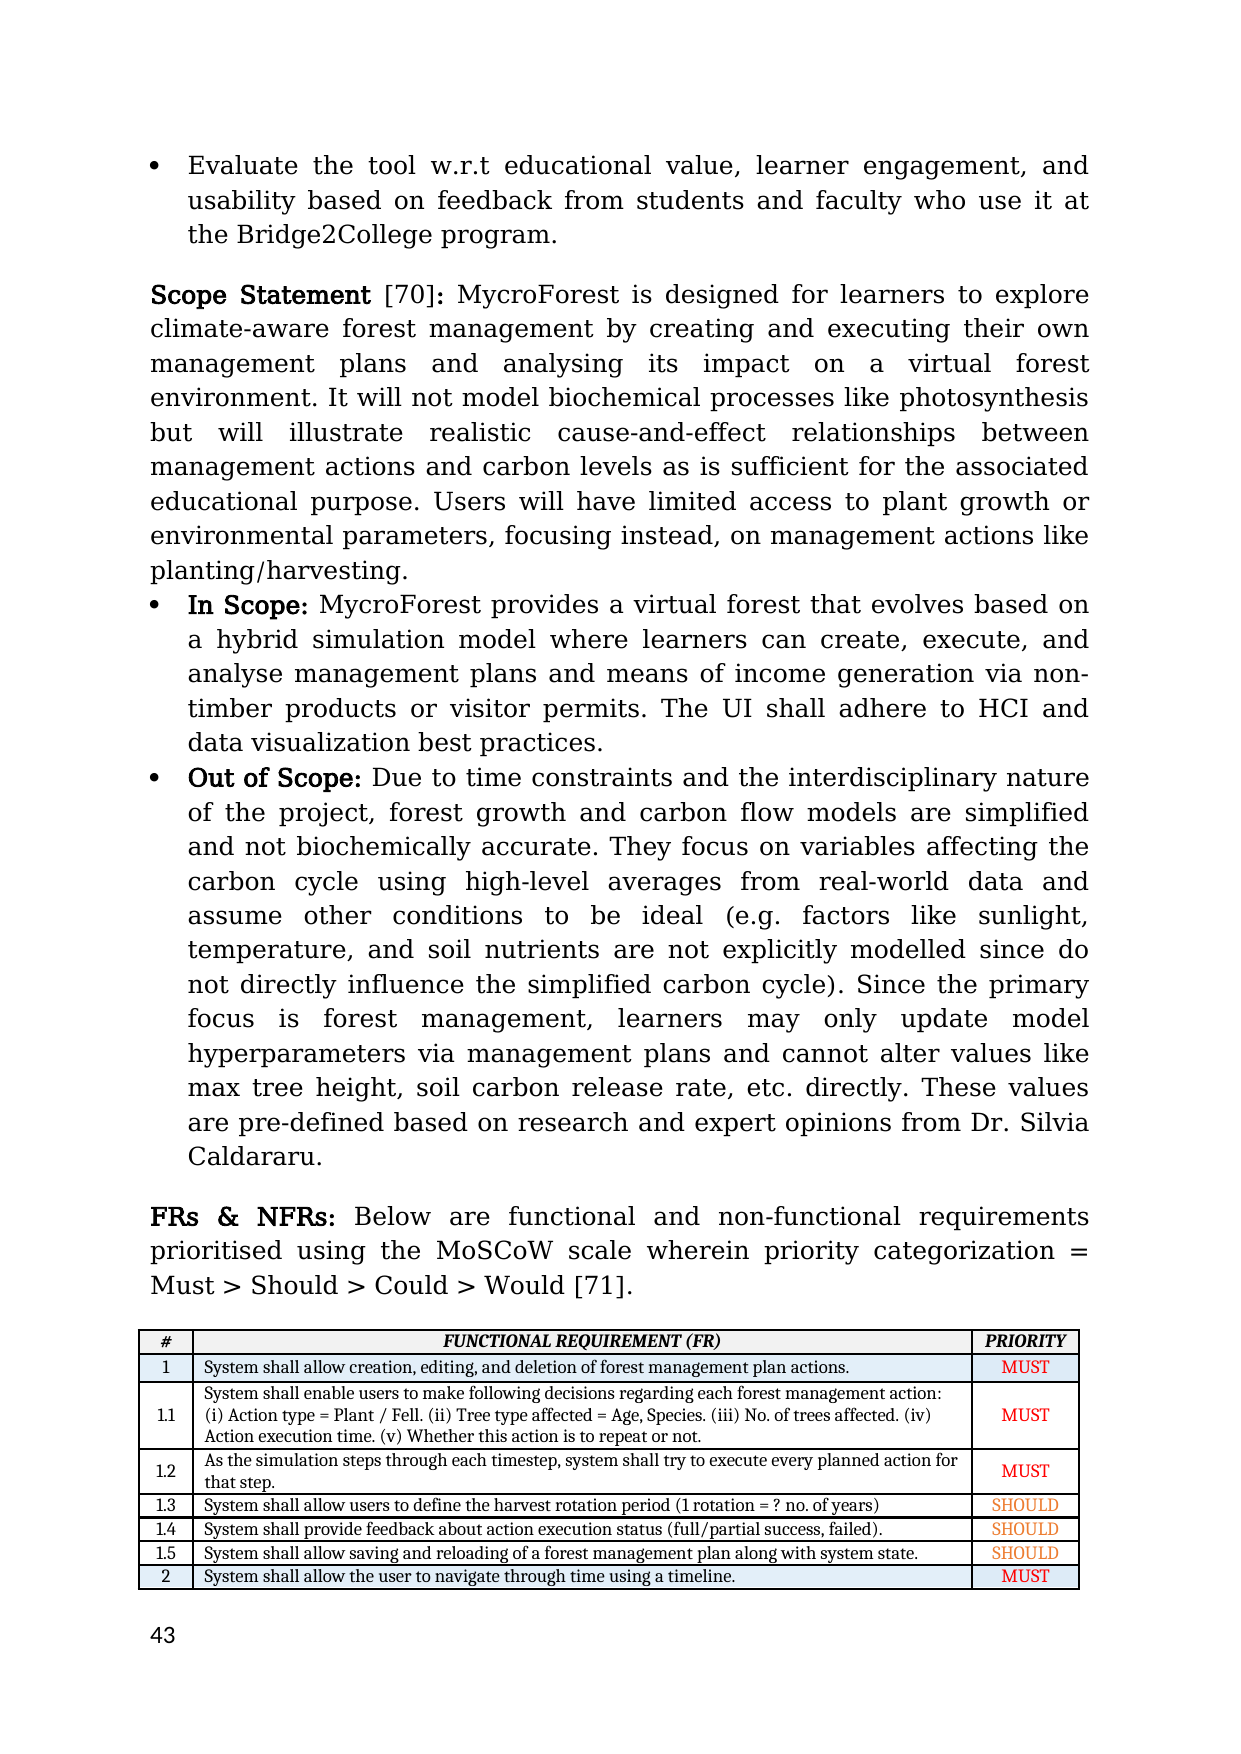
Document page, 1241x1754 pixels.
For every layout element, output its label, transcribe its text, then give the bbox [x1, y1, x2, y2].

table_cell As the simulation steps through each timestep, system shall try to execute every planned action for that step. [194, 1450, 971, 1493]
table_header # [140, 1331, 192, 1353]
table_cell 1.1 [140, 1383, 192, 1448]
table_cell System shall allow saving and reloading of a forest management plan along with system state. [194, 1542, 971, 1564]
table_header PRIORITY [973, 1331, 1078, 1353]
table_cell MUST [973, 1450, 1078, 1493]
list In Scope: MycroForest provides a virtual forest that evolves based on a hybrid simulation model where learners can create, execute, and analyse management plans and means of income generation via non-timber products or visitor permits. The UI shall adhere to HCI and data visualization best practices. [150, 589, 1090, 757]
table_header FUNCTIONAL REQUIREMENT (FR) [194, 1331, 971, 1353]
table_cell System shall enable users to make following decisions regarding each forest management action: (i) Action type = Plant / Fell. (ii) Tree type affected = Age, Species. (iii) No. of trees affected. (iv) Action execution time. (v) Whether this action is to repeat or not. [194, 1383, 971, 1448]
table_cell SHOULD [973, 1542, 1078, 1564]
list Out of Scope: Due to time constraints and the interdisciplinary nature of the project, forest growth and carbon flow models are simplified and not biochemically accurate. They focus on variables affecting the carbon cycle using high-level averages from real-world data and assume other conditions to be ideal (e.g. factors like sunlight, temperature, and soil nutrients are not explicitly modelled since do not directly influence the simplified carbon cycle). Since the primary focus is forest management, learners may only update model hyperparameters via management plans and cannot alter values like max tree height, soil carbon release rate, etc. directly. These values are pre-defined based on research and expert opinions from Dr. Silvia Caldararu. [150, 762, 1090, 1171]
table_cell MUST [973, 1355, 1078, 1381]
table_cell 1.5 [140, 1542, 192, 1564]
table_cell SHOULD [973, 1495, 1078, 1516]
list Evaluate the tool w.r.t educational value, learner engagement, and usability based on feedback from students and faculty who use it at the Bridge2College program. [150, 150, 1090, 249]
table_cell System shall provide feedback about action execution status (full/partial success, failed). [194, 1519, 971, 1540]
table_cell 1.4 [140, 1519, 192, 1540]
table_cell MUST [973, 1566, 1078, 1587]
text FRs & NFRs: Below are functional and non-functional requirements prioritised using the MoSCoW scale wherein priority categorization = Must > Should > Could > Would [71]. [150, 1201, 1090, 1299]
table_cell System shall allow the user to navigate through time using a timeline. [194, 1566, 971, 1587]
table_cell SHOULD [973, 1519, 1078, 1540]
text Scope Statement [70]: MycroForest is designed for learners to explore climate-aware forest management by creating and executing their own management plans and analysing its impact on a virtual forest environment. It will not model biochemical processes like photosynthesis but will illustrate realistic cause-and-effect relationships between management actions and carbon levels as is sufficient for the associated educational purpose. Users will have limited access to plant growth or environmental parameters, focusing instead, on management actions like planting/harvesting. [150, 279, 1090, 584]
table_cell 1 [140, 1355, 192, 1381]
table_cell System shall allow creation, editing, and deletion of forest management plan actions. [194, 1355, 971, 1381]
table_cell System shall allow users to define the harvest rotation period (1 rotation = ? no. of years) [194, 1495, 971, 1516]
table_cell 2 [140, 1566, 192, 1587]
table_cell MUST [973, 1383, 1078, 1448]
table_cell 1.2 [140, 1450, 192, 1493]
table_cell 1.3 [140, 1495, 192, 1516]
